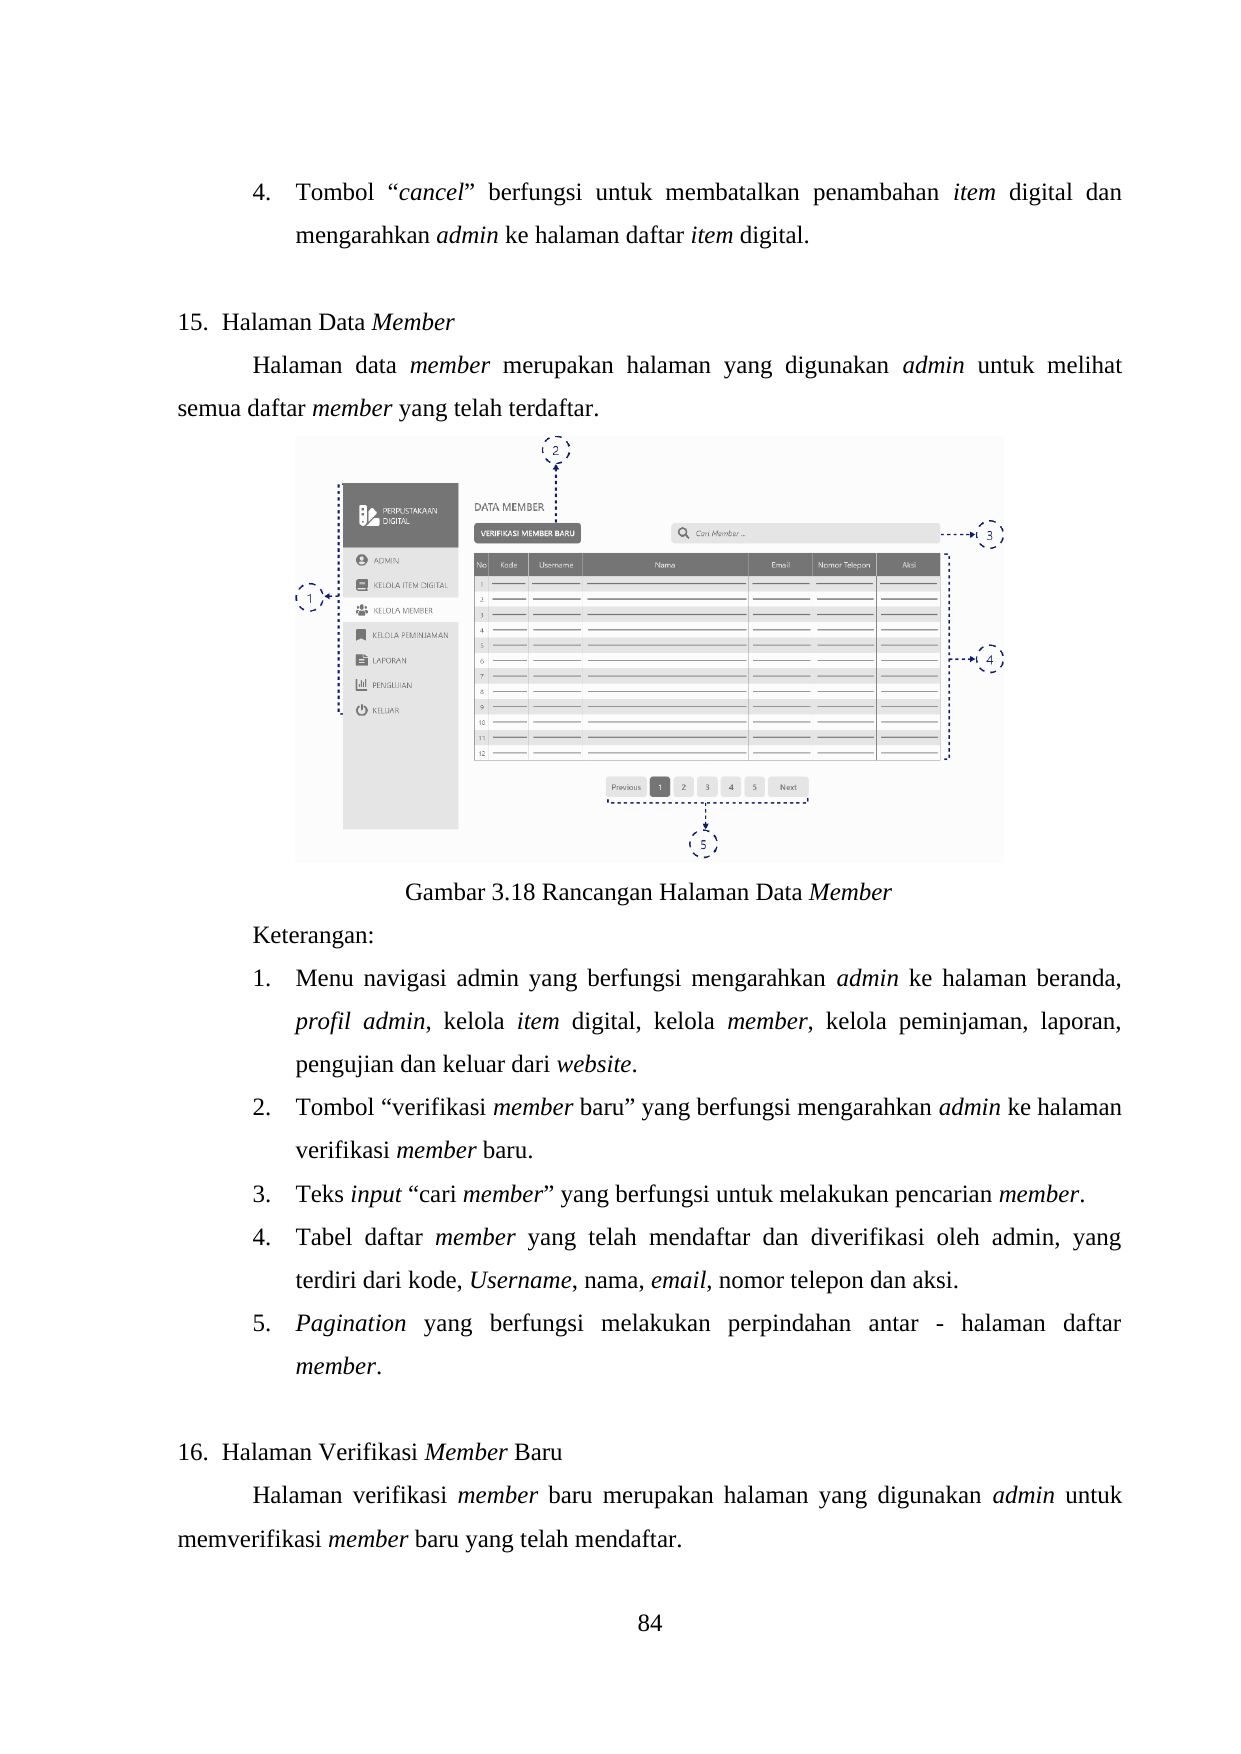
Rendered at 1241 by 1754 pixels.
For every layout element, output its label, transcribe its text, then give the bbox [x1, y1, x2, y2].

list Teks input “cari member” yang berfungsi untuk melakukan pencarian member. [252, 1179, 1122, 1207]
text Halaman data member merupakan halaman yang digunakan admin untuk melihat semua daftar member yang telah terdaftar. [177, 350, 1122, 422]
list Tombol “verifikasi member baru” yang berfungsi mengarahkan admin ke halaman verifikasi member baru. [252, 1092, 1122, 1164]
picture [295, 436, 1004, 863]
text Halaman verifikasi member baru merupakan halaman yang digunakan admin untuk memverifikasi member baru yang telah mendaftar. [177, 1481, 1122, 1552]
text Keterangan: [177, 920, 1122, 949]
list Pagination yang berfungsi melakukan perpindahan antar - halaman daftar member. [252, 1308, 1122, 1380]
list Halaman Data Member [177, 307, 1122, 335]
text Gambar 3.18 Rancangan Halaman Data Member [177, 877, 1122, 906]
list Halaman Verifikasi Member Baru [177, 1437, 1122, 1466]
list Menu navigasi admin yang berfungsi mengarahkan admin ke halaman beranda, profil admin, kelola item digital, kelola member, kelola peminjaman, laporan, pengujian dan keluar dari website. [252, 963, 1122, 1078]
list Tombol “cancel” berfungsi untuk membatalkan penambahan item digital dan mengarahkan admin ke halaman daftar item digital. [252, 177, 1122, 249]
list Tabel daftar member yang telah mendaftar dan diverifikasi oleh admin, yang terdiri dari kode, Username, nama, email, nomor telepon dan aksi. [252, 1222, 1122, 1294]
